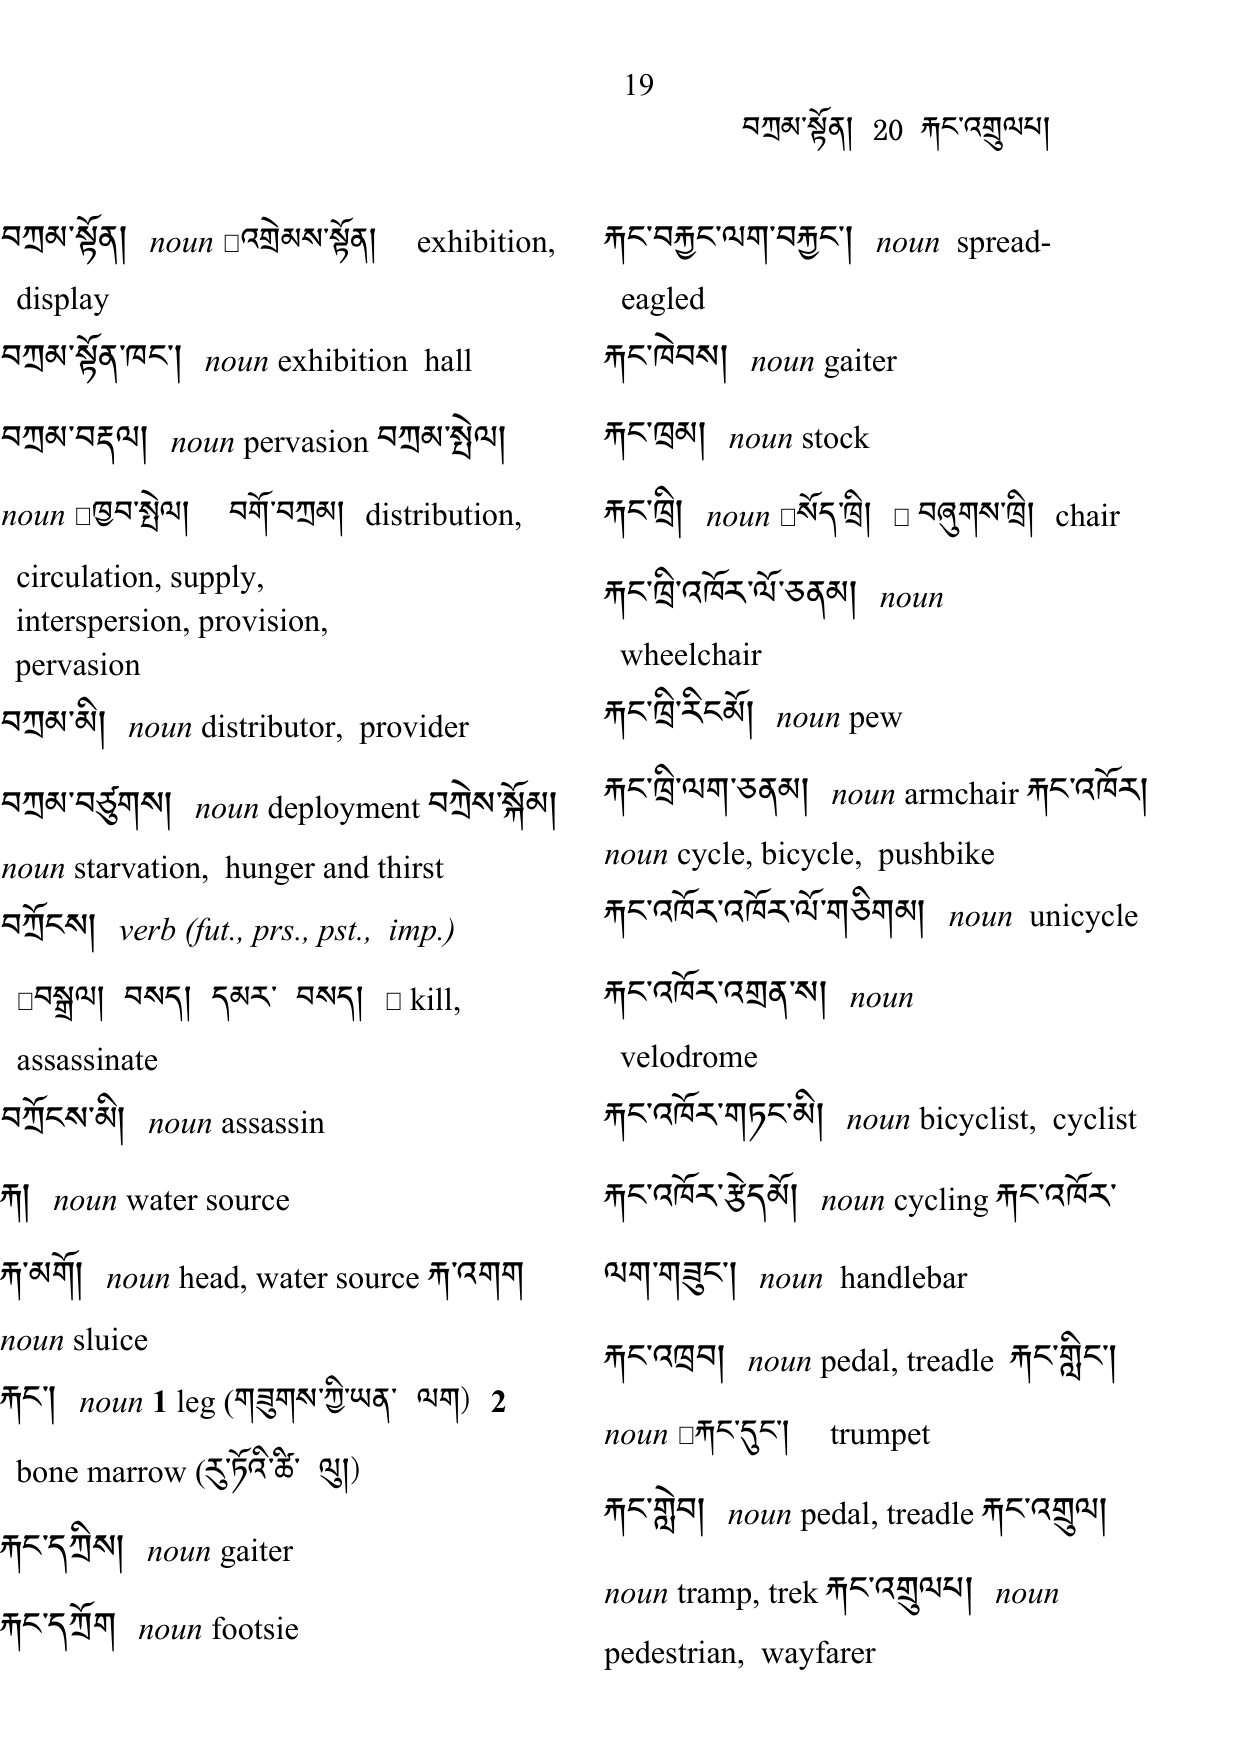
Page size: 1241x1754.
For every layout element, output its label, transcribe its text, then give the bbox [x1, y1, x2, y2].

text བཀྲོངས། verb (fut., prs., pst., imp.) བསྒྲལ། བསད། དམར་ བསད།  kill, [1, 897, 541, 1031]
text རྐང་འཁོར་འཁོར་ལོ་གཅིགམ། noun unicycle [604, 883, 1152, 949]
text velodrome [620, 1037, 1182, 1074]
text 19 [0, 67, 654, 103]
text རྐང་ཁྲམ། noun stock [604, 406, 1182, 472]
text pervasion [15, 645, 591, 682]
text རྐ། noun water source [0, 1168, 591, 1234]
text བཀྲམ་བཙུགས། noun deployment བཀྲེས་སྐོམ། noun starvation, hunger and thirst [1, 776, 561, 885]
text interspersion, provision, [16, 601, 591, 638]
text བཀྲམ་སྟོན་ཁང་། noun exhibition hall [1, 328, 554, 394]
text རྐང་ཁྲི་འཁོར་ལོ་ཅནམ། noun wheelchair [604, 565, 1085, 672]
text བཀྲམ་སྟོན། 20 རྐང་འགྲུལཔ། [0, 103, 1051, 161]
text རྐང་ཁྲི་ལག་ཅནམ། noun armchair རྐང་འཁོར། noun cycle, bicycle, pushbike [604, 762, 1157, 871]
text རྐང་འཁོར་གཏང་མི། noun bicyclist, cyclist [604, 1086, 1178, 1152]
text རྐང་འཁྲབ། noun pedal, treadle རྐང་གླིང། noun རྐང་དུང། trumpet [604, 1328, 1143, 1465]
text རྐང་ཁེབས། noun gaiter [604, 328, 1182, 394]
text རྐང་འཁོར་རྩེདམོ། noun cycling རྐང་འཁོར་ལག་གཟུང་། noun handlebar [604, 1167, 1124, 1311]
text བཀྲམ་སྟོན། noun འགྲེམས་སྟོན། exhibition, display [1, 209, 584, 316]
text རྐང་ཁྲི། noun སོད་ཁྲི།  བཞུགས་ཁྲི། chair [604, 483, 1131, 549]
text བཀྲམ་མི། noun distributor, provider [1, 694, 493, 760]
text རྐང་། noun 1 leg (གཟུགས་ཀྱི་ཡན་ ལག) 2 bone marrow (རུ་ཏོའི་ཚི་ ལུ།) [0, 1369, 550, 1503]
text circulation, supply, [16, 557, 591, 594]
text བཀྲོངས་མི། noun assassin [1, 1090, 591, 1156]
text རྐང་གླེབ། noun pedal, treadle རྐང་འགྲུལ། noun tramp, trek རྐང་འགྲུལཔ། noun pedestrian, wayfarer [604, 1481, 1134, 1671]
text རྐང་འཁོར་འགྲན་ས། noun [604, 964, 1182, 1030]
text རྐང་དཀྲོག noun footsie [0, 1596, 591, 1662]
text རྐང་བརྐྱང་ལག་བརྐྱང་། noun spread-eagled [604, 209, 1078, 316]
text རྐང་དཀྲིས། noun gaiter [0, 1518, 591, 1584]
text assassinate [16, 1041, 591, 1078]
text རྐང་ཁྲི་རིངམོ། noun pew [604, 684, 1182, 750]
text བཀྲམ་བརྡལ། noun pervasion བཀྲམ་སྤེལ། noun ཁྱབ་སྤེལ། བགོ་བཀྲམ། distribution, [1, 409, 548, 546]
text རྐ་མགོ། noun head, water source རྐ་འགག noun sluice [0, 1245, 563, 1357]
